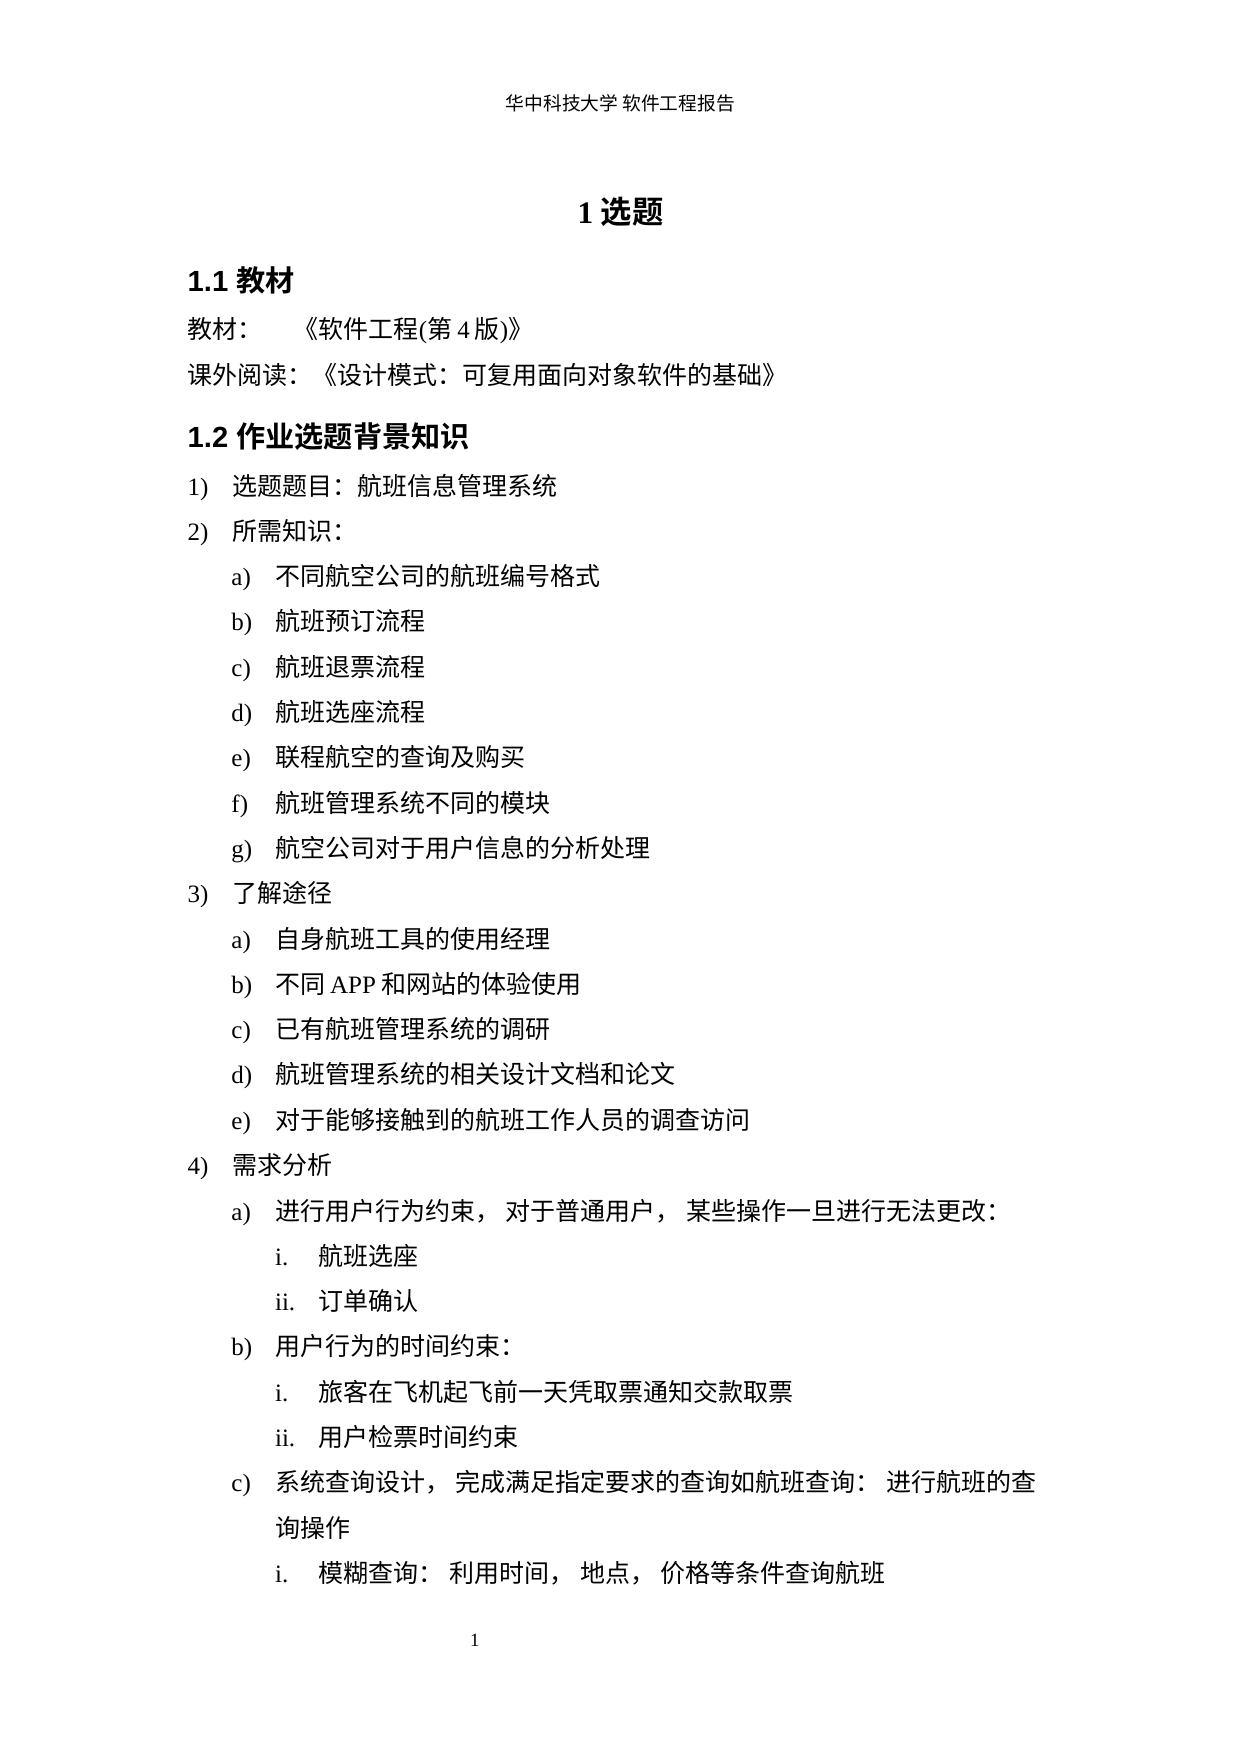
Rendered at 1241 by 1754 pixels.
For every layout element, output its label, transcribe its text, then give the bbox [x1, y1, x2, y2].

list 订单确认 [275, 1282, 1053, 1318]
list 了解途径 [187, 874, 1053, 910]
list 联程航空的查询及购买 [231, 738, 1053, 774]
list 航班选座流程 [231, 692, 1053, 729]
list 旅客在飞机起飞前一天凭取票通知交款取票 [275, 1372, 1053, 1408]
list 航班管理系统不同的模块 [231, 783, 1053, 819]
list 用户检票时间约束 [275, 1417, 1053, 1454]
list 所需知识： [187, 511, 1053, 547]
list 对于能够接触到的航班工作人员的调查访问 [231, 1100, 1053, 1137]
list 航空公司对于用户信息的分析处理 [231, 828, 1053, 865]
subtitle 1 选题 [187, 187, 1053, 232]
list 航班管理系统的相关设计文档和论文 [231, 1055, 1053, 1091]
list 系统查询设计， 完成满足指定要求的查询如航班查询： 进行航班的查询操作 [231, 1463, 1053, 1544]
list 用户行为的时间约束： [231, 1327, 1053, 1363]
subtitle 1.2 作业选题背景知识 [187, 413, 1053, 455]
list 模糊查询： 利用时间， 地点， 价格等条件查询航班 [275, 1553, 1053, 1590]
list 航班预订流程 [231, 602, 1053, 638]
list 不同APP和网站的体验使用 [231, 964, 1053, 1001]
text 课外阅读：《设计模式：可复用面向对象软件的基础》 [187, 355, 1053, 392]
list 需求分析 [187, 1146, 1053, 1182]
list 航班退票流程 [231, 647, 1053, 683]
list 航班选座 [275, 1236, 1053, 1272]
text 教材： 《软件工程(第4版)》 [187, 310, 1053, 346]
list 已有航班管理系统的调研 [231, 1010, 1053, 1046]
list 选题题目：航班信息管理系统 [187, 466, 1053, 502]
list 不同航空公司的航班编号格式 [231, 557, 1053, 593]
subtitle 1.1 教材 [187, 257, 1053, 299]
list 进行用户行为约束， 对于普通用户， 某些操作一旦进行无法更改： [231, 1191, 1053, 1227]
list 自身航班工具的使用经理 [231, 919, 1053, 955]
